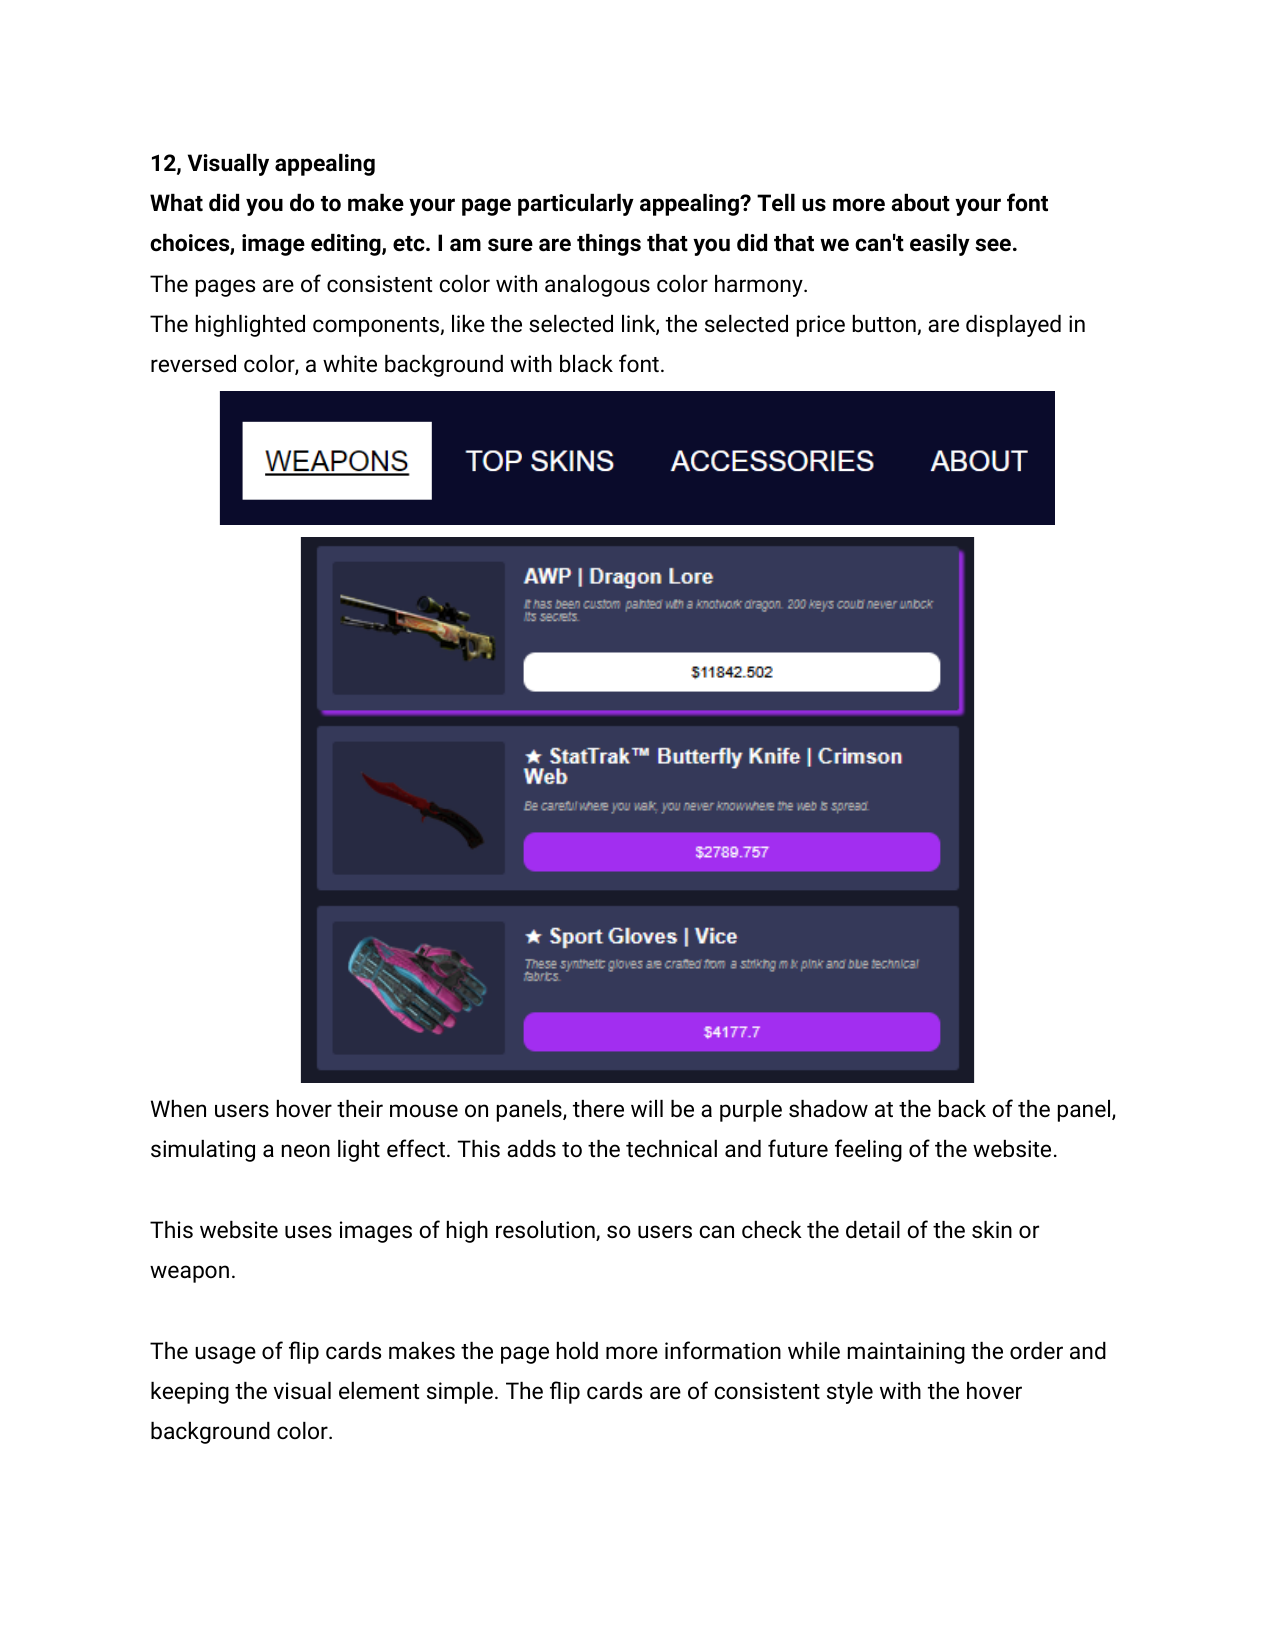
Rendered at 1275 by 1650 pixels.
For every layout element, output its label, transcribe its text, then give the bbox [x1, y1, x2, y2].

text 12, Visually appealing [150, 150, 1125, 177]
text The pages are of consistent color with analogous color harmony. [150, 271, 1125, 298]
text The highlighted components, like the selected link, the selected price button, are displayed in reversed color, a white background with black font. [150, 311, 1125, 378]
text The usage of flip cards makes the page hold more information while maintaining the order and keeping the visual element simple. The flip cards are of consistent style with the hover background color. [150, 1338, 1125, 1445]
picture [300, 537, 975, 1083]
text What did you do to make your page particularly appealing? Tell us more about your font choices, image editing, etc. I am sure are things that you did that we can't easily see. [150, 190, 1125, 257]
picture [219, 391, 1055, 525]
text When users hover their mouse on panels, there will be a purple shadow at the back of the panel, simulating a neon light effect. This adds to the technical and future feeling of the website. [150, 1096, 1125, 1163]
text This website uses images of high resolution, so users can check the detail of the skin or weapon. [150, 1217, 1125, 1284]
